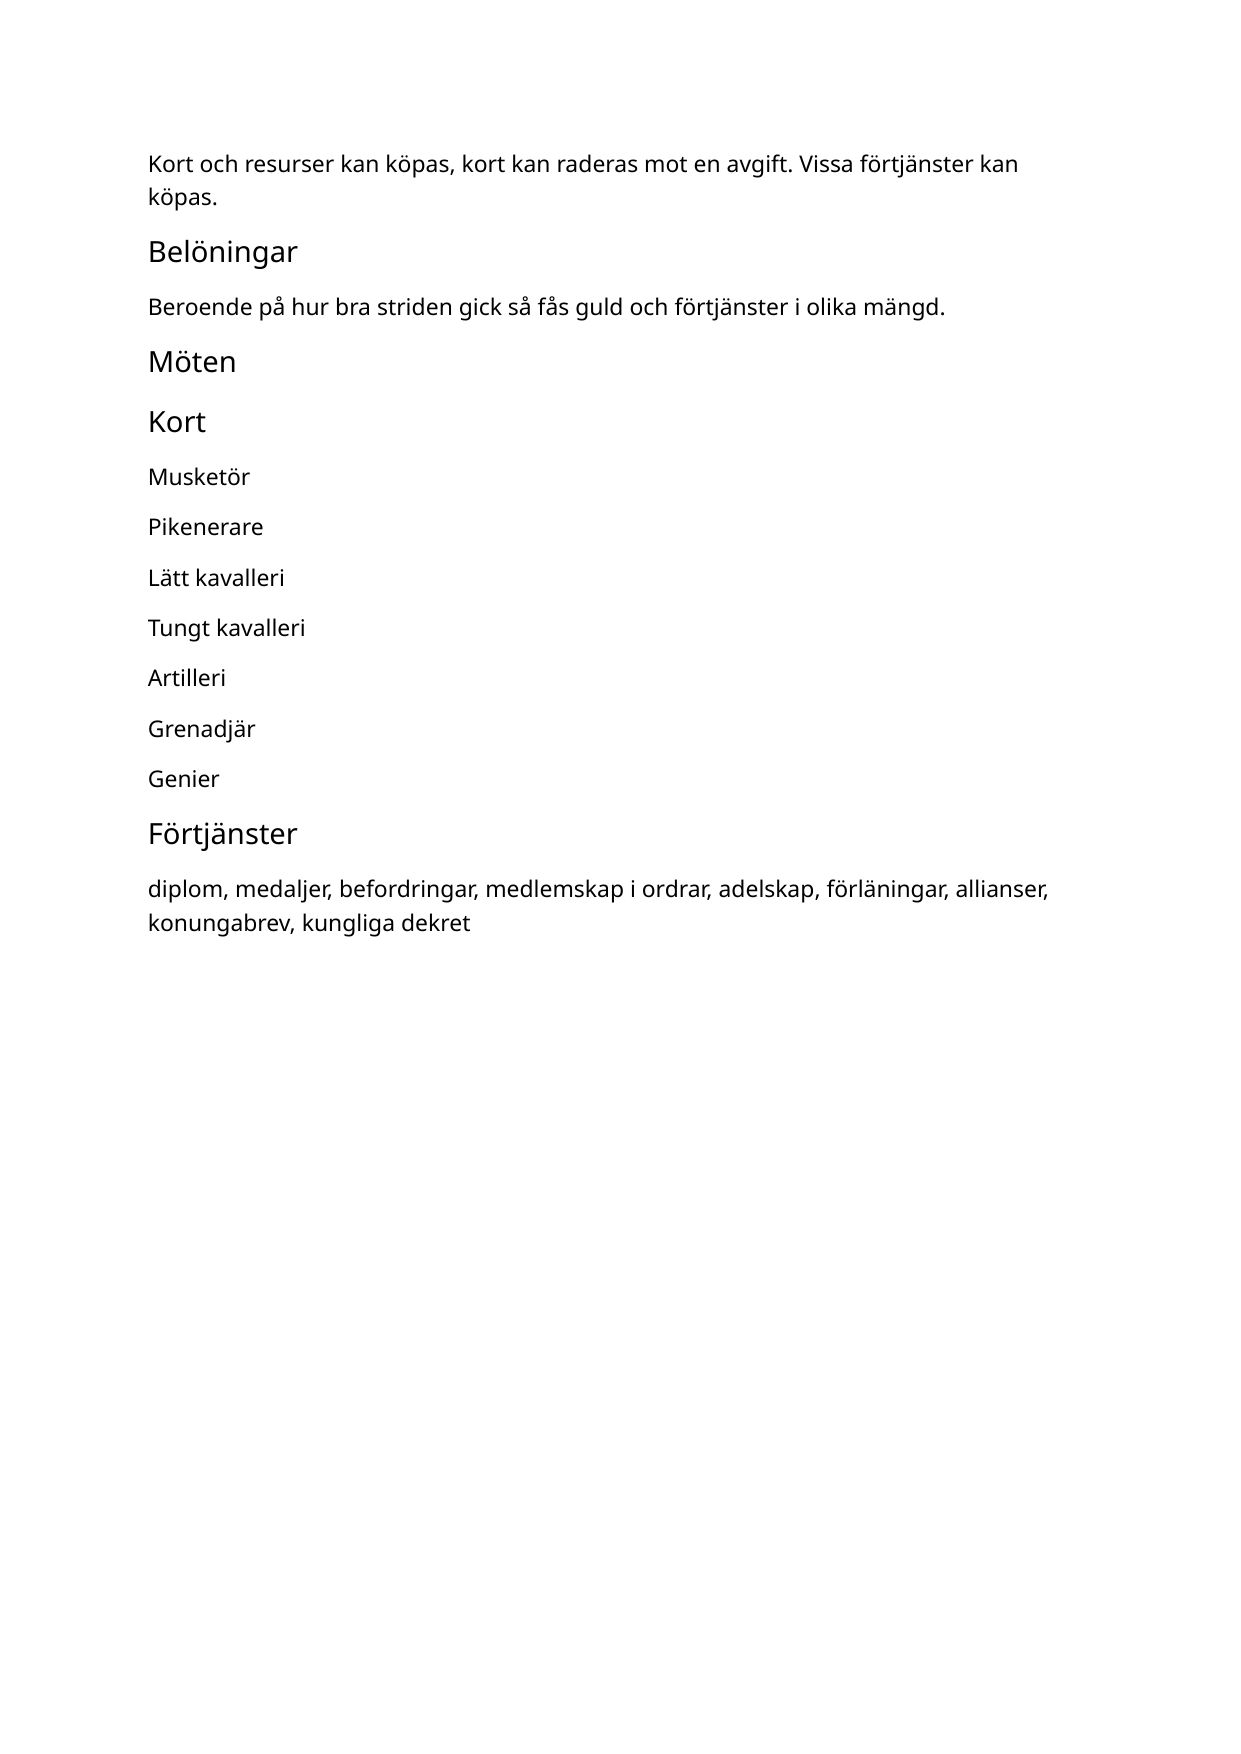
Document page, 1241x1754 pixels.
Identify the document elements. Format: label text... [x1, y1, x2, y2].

text Förtjänster [148, 813, 1093, 853]
text Belöningar [148, 232, 1093, 271]
text Artilleri [148, 662, 1093, 693]
text Tungt kavalleri [148, 612, 1093, 643]
text Kort och resurser kan köpas, kort kan raderas mot en avgift. Vissa förtjänster kan köpas. [148, 148, 1093, 213]
text diplom, medaljer, befordringar, medlemskap i ordrar, adelskap, förläningar, allianser, konungabrev, kungliga dekret [148, 873, 1093, 938]
text Kort [148, 401, 1093, 441]
text Lätt kavalleri [148, 561, 1093, 593]
text Genier [148, 763, 1093, 794]
text Pikenerare [148, 511, 1093, 542]
text Musketör [148, 461, 1093, 492]
text Möten [148, 342, 1093, 381]
text Grenadjär [148, 713, 1093, 744]
text Beroende på hur bra striden gick så fås guld och förtjänster i olika mängd. [148, 291, 1093, 322]
